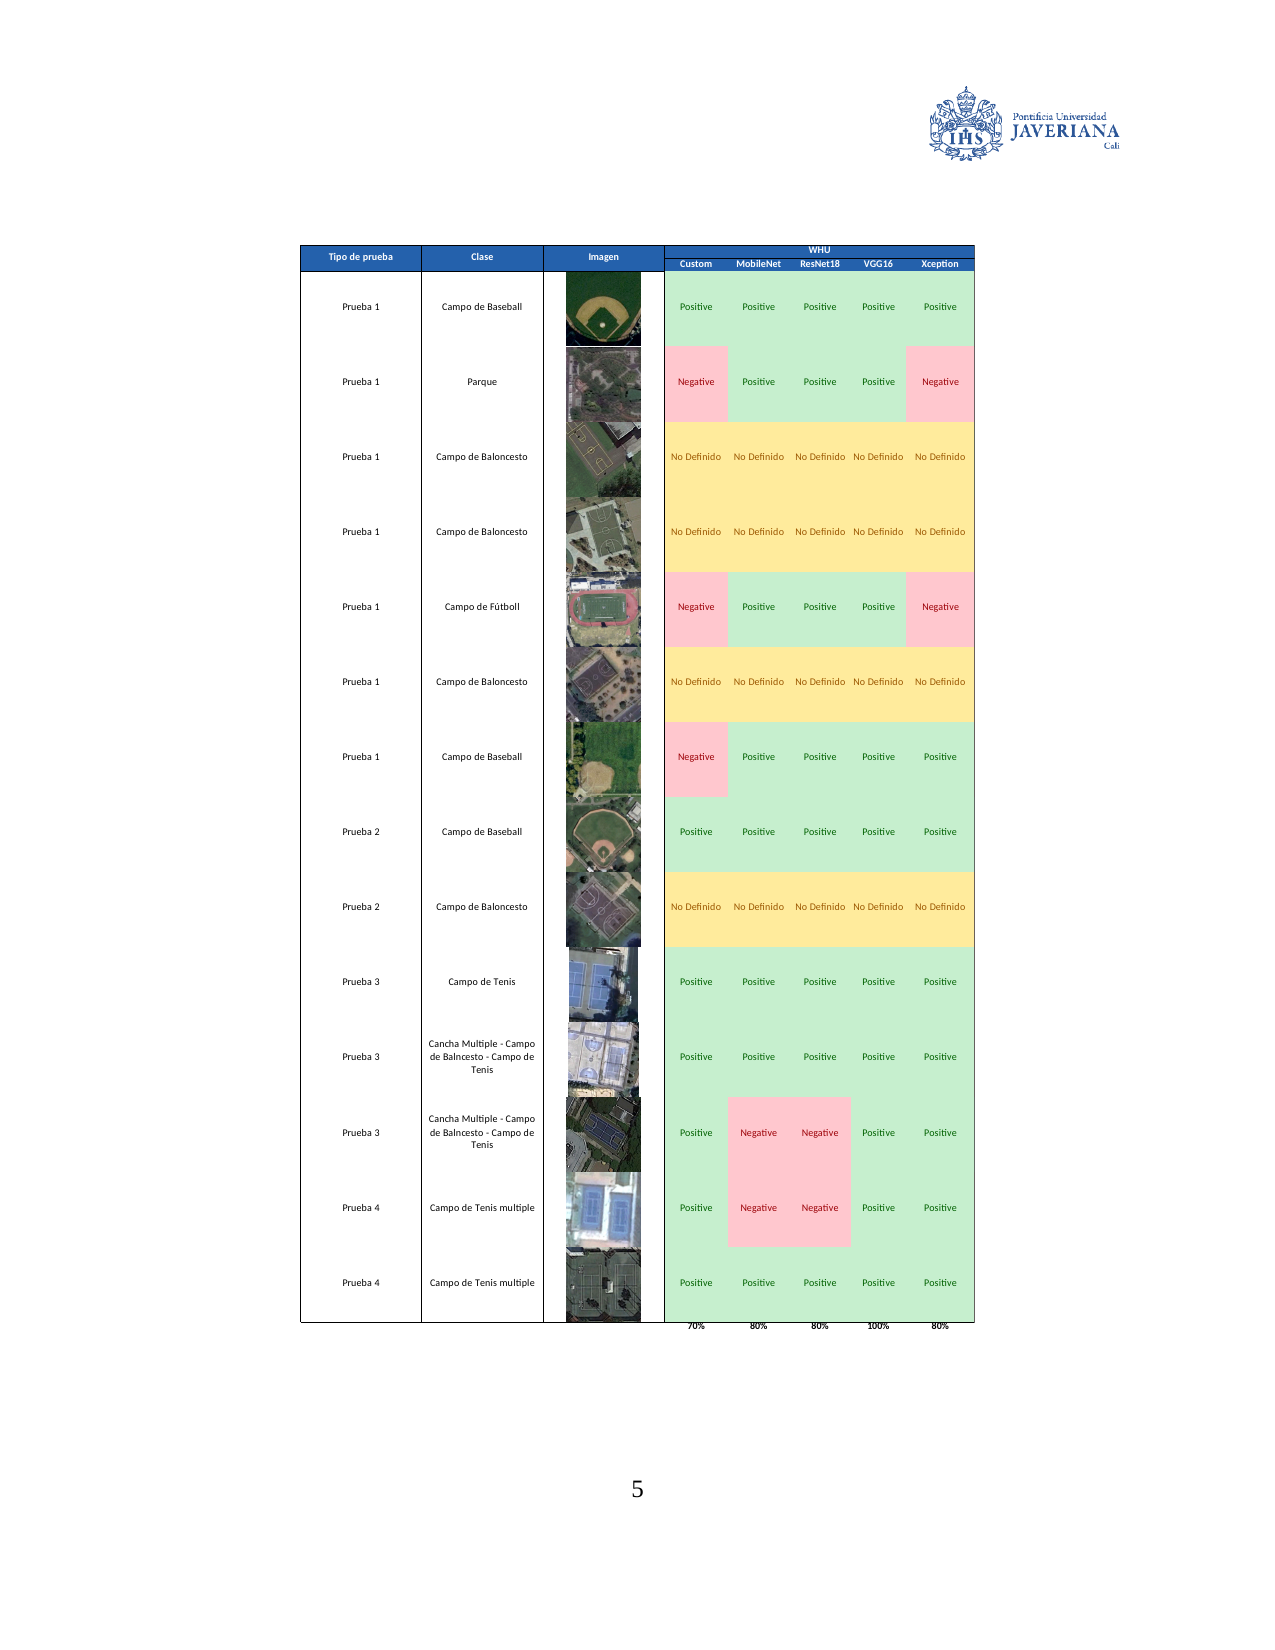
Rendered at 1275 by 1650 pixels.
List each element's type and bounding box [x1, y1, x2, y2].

picture [920, 75, 1128, 172]
